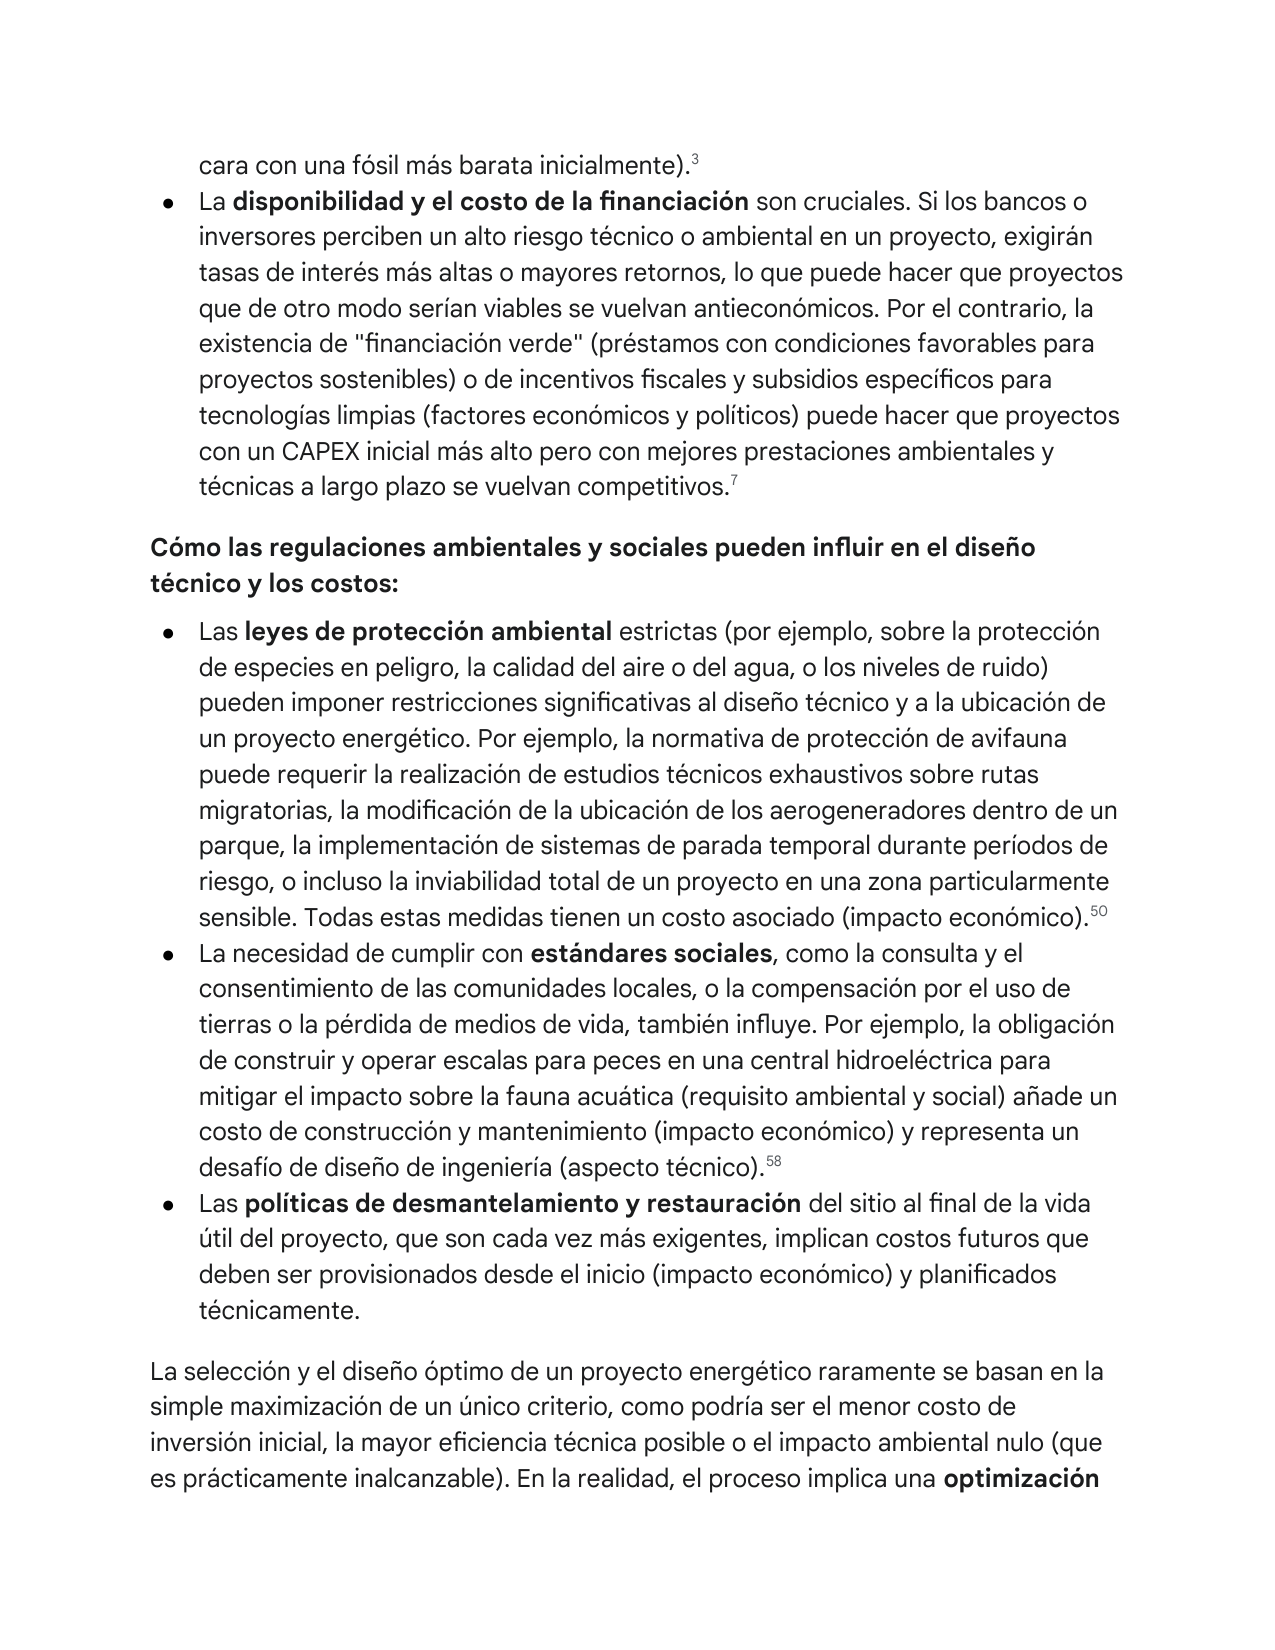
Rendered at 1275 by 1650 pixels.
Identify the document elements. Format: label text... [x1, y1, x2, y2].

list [161, 150, 1125, 181]
list Las políticas de desmantelamiento y restauración del sitio al final de la vida útil del proyecto, que son cada vez más exigentes, implican costos futuros que deben ser provisionados desde el inicio (impacto económico) y planificados técnicamente. [161, 1188, 1125, 1326]
list La necesidad de cumplir con estándares sociales, como la consulta y el consentimiento de las comunidades locales, o la compensación por el uso de tierras o la pérdida de medios de vida, también influye. Por ejemplo, la obligación de construir y operar escalas para peces en una central hidroeléctrica para mitigar el impacto sobre la fauna acuática (requisito ambiental y social) añade un costo de construcción y mantenimiento (impacto económico) y representa un desafío de diseño de ingeniería (aspecto técnico).58 [161, 938, 1125, 1183]
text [150, 1356, 1125, 1494]
text Cómo las regulaciones ambientales y sociales pueden influir en el diseño técnico y los costos: [150, 532, 1125, 599]
list Las leyes de protección ambiental estrictas (por ejemplo, sobre la protección de especies en peligro, la calidad del aire o del agua, o los niveles de ruido) pueden imponer restricciones significativas al diseño técnico y a la ubicación de un proyecto energético. Por ejemplo, la normativa de protección de avifauna puede requerir la realización de estudios técnicos exhaustivos sobre rutas migratorias, la modificación de la ubicación de los aerogeneradores dentro de un parque, la implementación de sistemas de parada temporal durante períodos de riesgo, o incluso la inviabilidad total de un proyecto en una zona particularmente sensible. Todas estas medidas tienen un costo asociado (impacto económico).50 [161, 616, 1125, 933]
list La disponibilidad y el costo de la financiación son cruciales. Si los bancos o inversores perciben un alto riesgo técnico o ambiental en un proyecto, exigirán tasas de interés más altas o mayores retornos, lo que puede hacer que proyectos que de otro modo serían viables se vuelvan antieconómicos. Por el contrario, la existencia de "financiación verde" (préstamos con condiciones favorables para proyectos sostenibles) o de incentivos fiscales y subsidios específicos para tecnologías limpias (factores económicos y políticos) puede hacer que proyectos con un CAPEX inicial más alto pero con mejores prestaciones ambientales y técnicas a largo plazo se vuelvan competitivos.7 [161, 186, 1125, 503]
